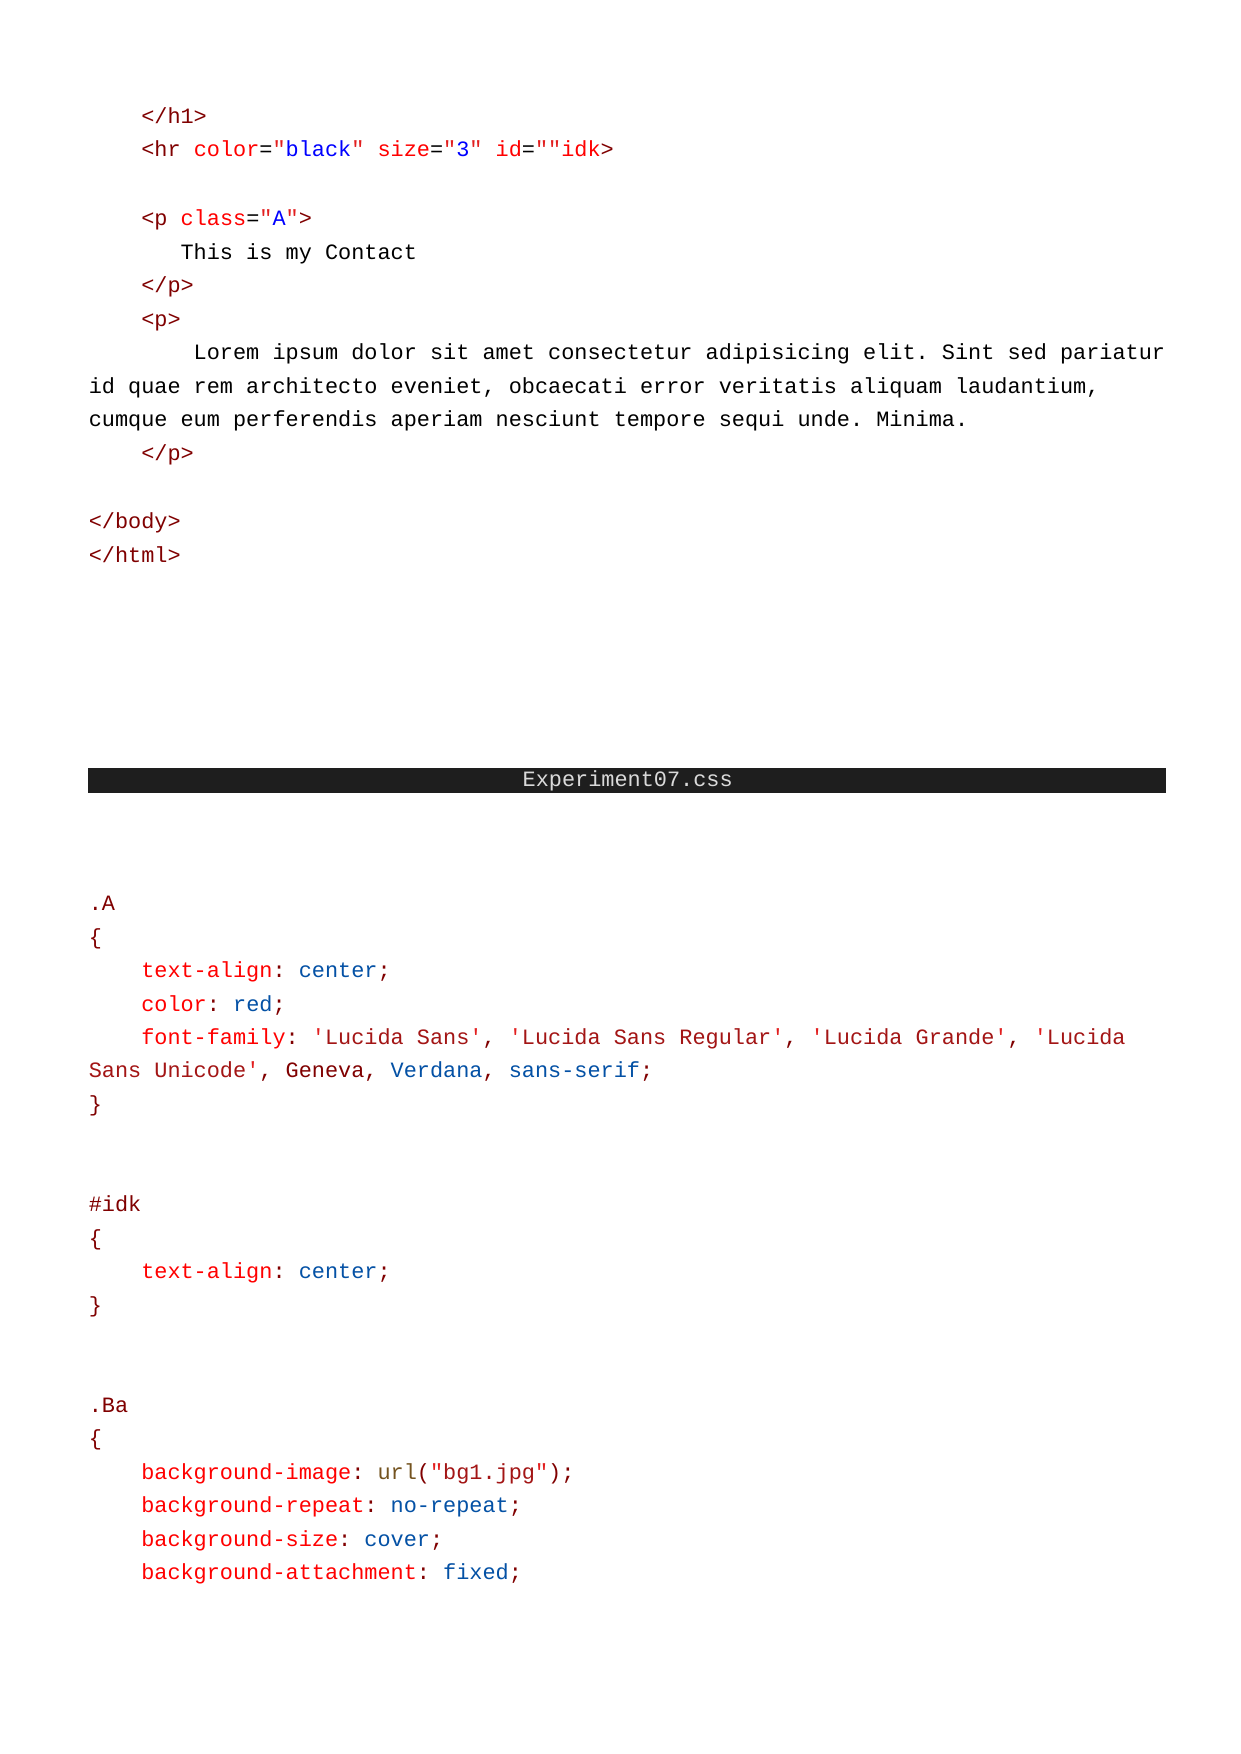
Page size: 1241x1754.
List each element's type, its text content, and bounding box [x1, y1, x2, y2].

text .A [88, 892, 1166, 917]
text } [88, 1093, 1166, 1118]
text background-image: url("bg1.jpg"); [88, 1461, 1166, 1486]
text text-align: center; [88, 959, 1166, 984]
text #idk [88, 1193, 1166, 1218]
text Experiment07.css [88, 768, 1166, 793]
text </h1> [88, 105, 1166, 130]
text </p> [88, 274, 1166, 299]
text Lorem ipsum dolor sit amet consectetur adipisicing elit. Sint sed pariatur id quae rem architecto eveniet, obcaecati error veritatis aliquam laudantium, cumque eum perferendis aperiam nesciunt tempore sequi unde. Minima. [88, 341, 1166, 433]
text color: red; [88, 993, 1166, 1018]
text background-attachment: fixed; [88, 1561, 1166, 1586]
text { [88, 1227, 1166, 1252]
text </p> [88, 442, 1166, 466]
text background-size: cover; [88, 1528, 1166, 1553]
text <p> [88, 308, 1166, 333]
text { [88, 926, 1166, 951]
text text-align: center; [88, 1260, 1166, 1285]
text { [88, 1427, 1166, 1452]
text </body> [88, 511, 1166, 535]
text <hr color="black" size="3" id=""idk> [88, 139, 1166, 163]
text <p class="A"> [88, 208, 1166, 232]
text } [88, 1294, 1166, 1318]
text background-repeat: no-repeat; [88, 1494, 1166, 1519]
text font-family: 'Lucida Sans', 'Lucida Sans Regular', 'Lucida Grande', 'Lucida Sans Unicode', Geneva, Verdana, sans-serif; [88, 1026, 1166, 1084]
text </html> [88, 544, 1166, 569]
text .Ba [88, 1394, 1166, 1419]
text This is my Contact [88, 241, 1166, 266]
